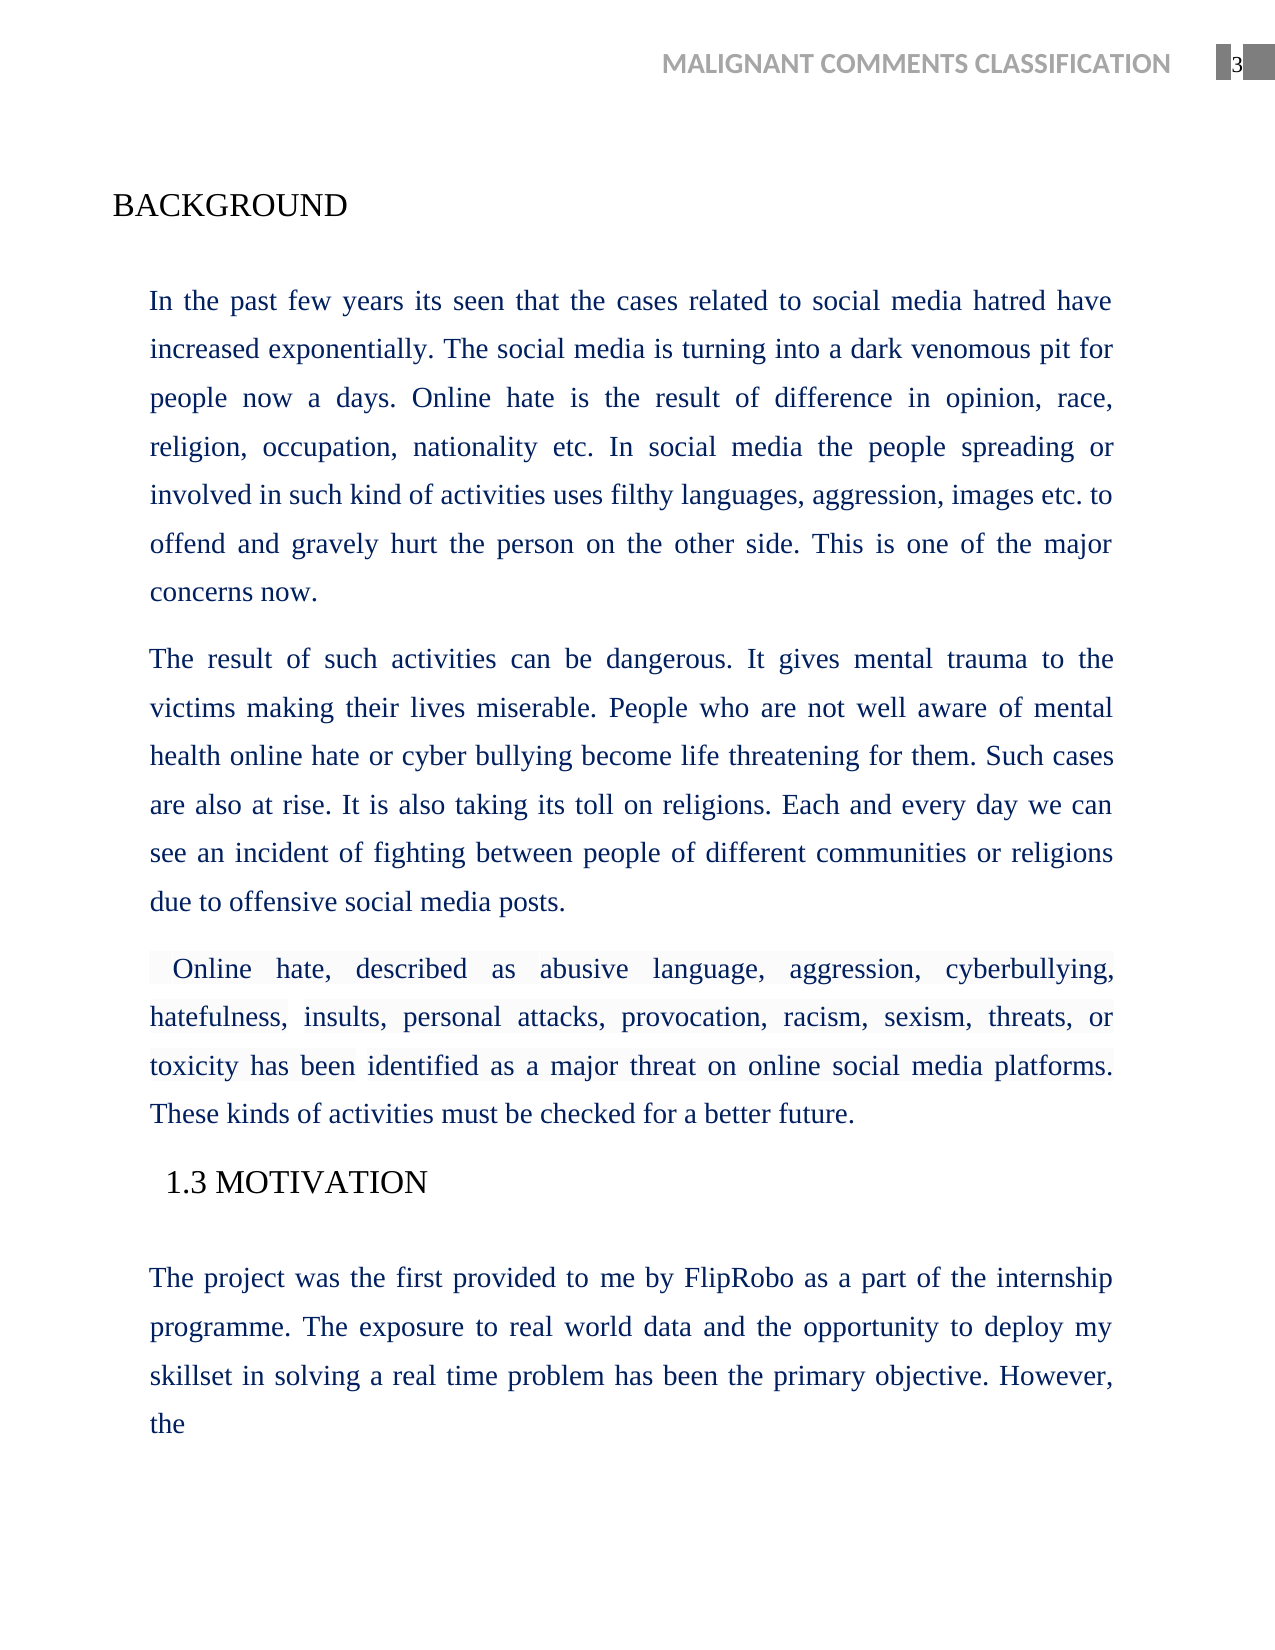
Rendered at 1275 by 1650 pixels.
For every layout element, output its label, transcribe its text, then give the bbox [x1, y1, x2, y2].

subtitle BACKGROUND [75, 185, 1258, 223]
text The project was the first provided to me by FlipRobo as a part of the internship programme. The exposure to real world data and the opportunity to deploy my skillset in solving a real time problem has been the primary objective. However, the [148, 1261, 1114, 1440]
text In the past few years its seen that the cases related to social media hatred have increased exponentially. The social media is turning into a dark venomous pit for people now a days. Online hate is the result of difference in opinion, race, religion, occupation, nationality etc. In social media the people spreading or involved in such kind of activities uses filthy languages, aggression, images etc. to offend and gravely hurt the person on the other side. This is one of the major concerns now. [148, 283, 1114, 608]
subtitle 1.3 MOTIVATION [148, 1162, 1258, 1201]
text Online hate, described as abusive language, aggression, cyberbullying, hatefulness, insults, personal attacks, provocation, racism, sexism, threats, or toxicity has been identified as a major threat on online social media platforms. These kinds of activities must be checked for a better future. [148, 951, 1114, 1130]
text The result of such activities can be dangerous. It gives mental trauma to the victims making their lives miserable. People who are not well aware of mental health online hate or cyber bullying become life threatening for them. Such cases are also at rise. It is also taking its toll on religions. Each and every day we can see an incident of fighting between people of different communities or religions due to offensive social media posts. [148, 641, 1114, 917]
